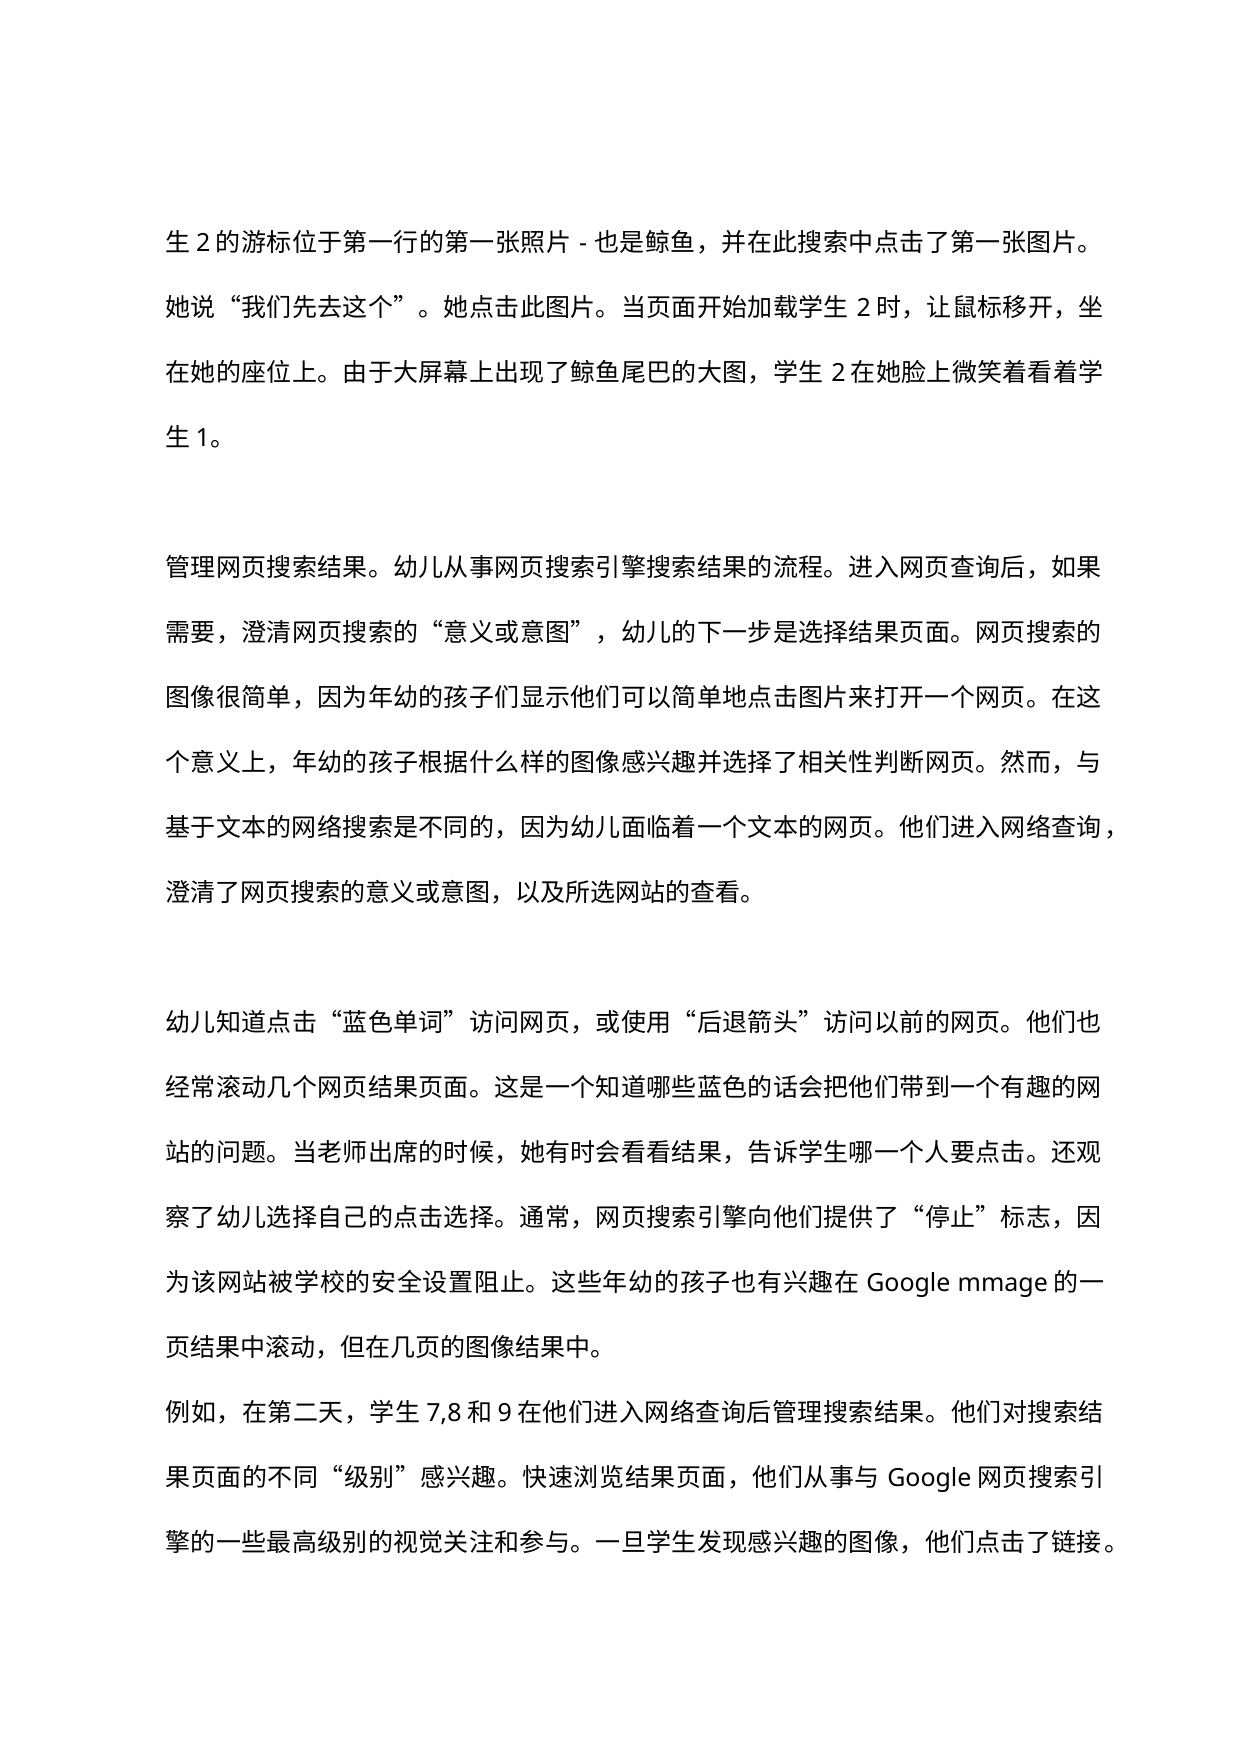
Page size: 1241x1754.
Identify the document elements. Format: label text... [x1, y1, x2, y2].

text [165, 208, 1104, 468]
text 管理网页搜索结果。幼儿从事网页搜索引擎搜索结果的流程。进入网页查询后，如果需要，澄清网页搜索的“意义或意图”，幼儿的下一步是选择结果页面。网页搜索的图像很简单，因为年幼的孩子们显示他们可以简单地点击图片来打开一个网页。在这个意义上，年幼的孩子根据什么样的图像感兴趣并选择了相关性判断网页。然而，与基于文本的网络搜索是不同的，因为幼儿面临着一个文本的网页。他们进入网络查询，澄清了网页搜索的意义或意图，以及所选网站的查看。 [165, 533, 1104, 923]
text 幼儿知道点击“蓝色单词”访问网页，或使用“后退箭头”访问以前的网页。他们也经常滚动几个网页结果页面。这是一个知道哪些蓝色的话会把他们带到一个有趣的网站的问题。当老师出席的时候，她有时会看看结果，告诉学生哪一个人要点击。还观察了幼儿选择自己的点击选择。通常，网页搜索引擎向他们提供了“停止”标志，因为该网站被学校的安全设置阻止。这些年幼的孩子也有兴趣在Google mmage的一页结果中滚动，但在几页的图像结果中。 [165, 988, 1104, 1378]
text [165, 1378, 1104, 1573]
